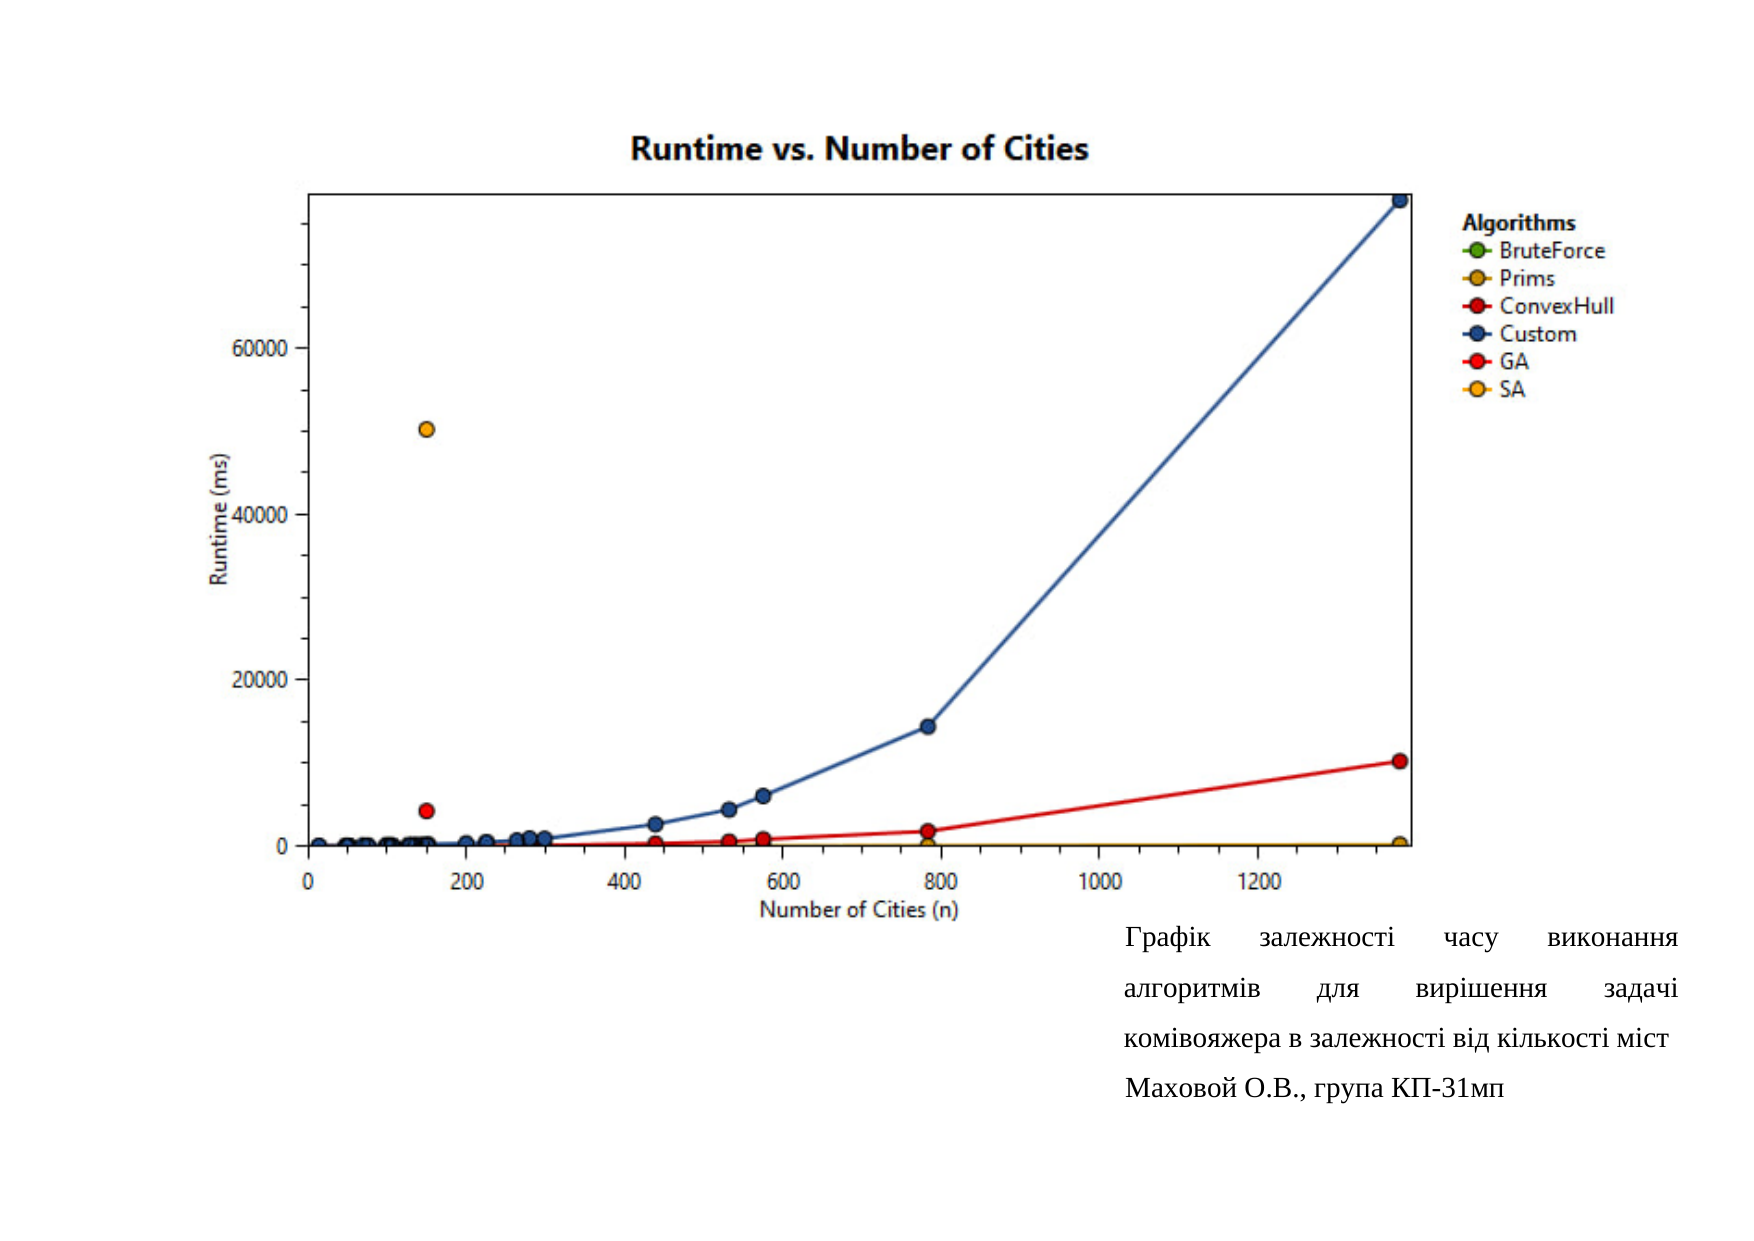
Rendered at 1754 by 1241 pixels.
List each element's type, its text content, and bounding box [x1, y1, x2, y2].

text Маховой О.В., група КП-31мп [1123, 1070, 1679, 1104]
picture [162, 131, 1635, 938]
text Графік залежності часу виконання алгоритмів для вирішення задачі комівояжера в залежності від кількості міст [1123, 919, 1679, 1054]
